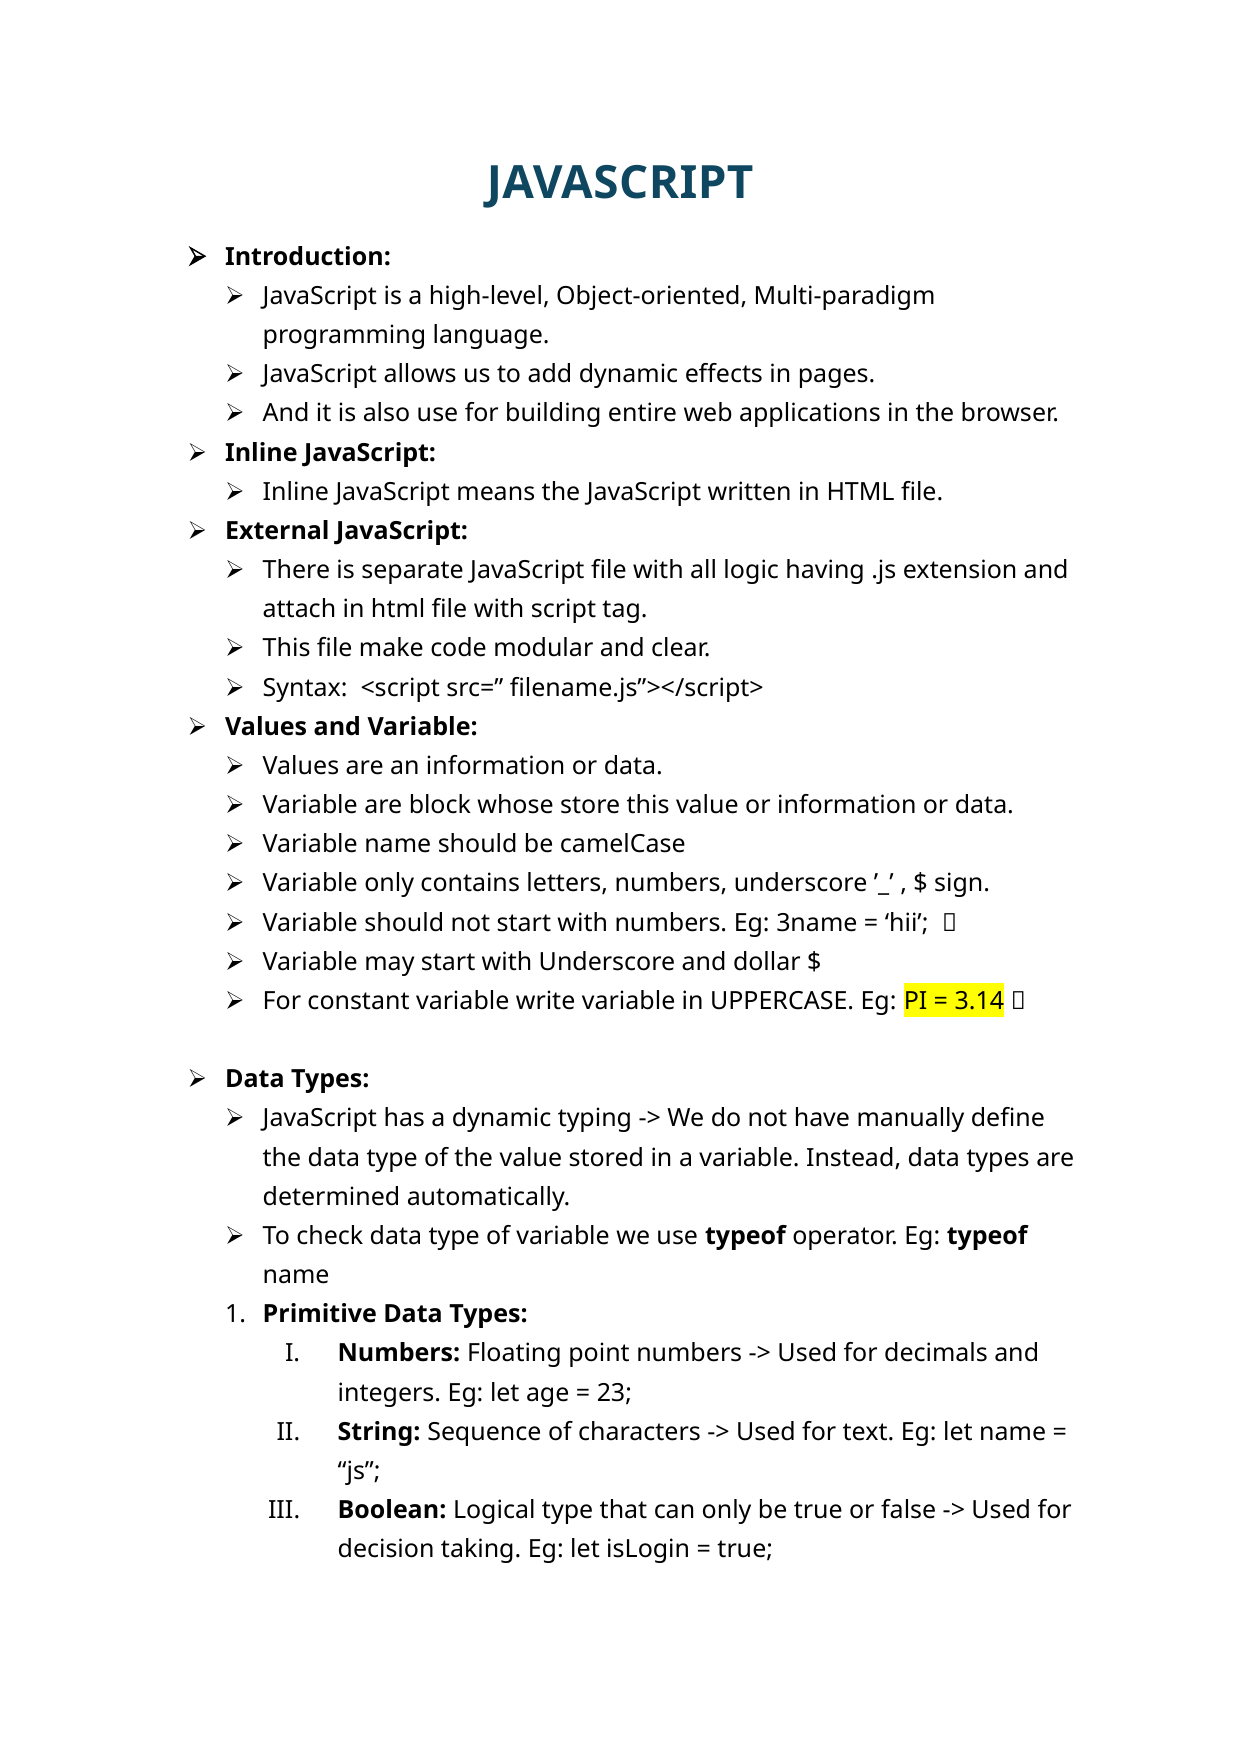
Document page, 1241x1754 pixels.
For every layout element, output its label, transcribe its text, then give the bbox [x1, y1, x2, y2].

list Syntax: <script src=” filename.js”></script> [225, 669, 1090, 703]
list Values are an information or data. [225, 747, 1090, 782]
list Variable may start with Underscore and dollar $ [225, 943, 1090, 977]
list And it is also use for building entire web applications in the browser. [225, 395, 1090, 429]
list Introduction: [187, 238, 1090, 272]
list Values and Variable: [187, 708, 1090, 742]
list Inline JavaScript means the JavaScript written in HTML file. [225, 473, 1090, 507]
list For constant variable write variable in UPPERCASE. Eg: PI = 3.14 ✅ [225, 982, 1090, 1017]
list External JavaScript: [187, 512, 1090, 547]
list Variable name should be camelCase [225, 826, 1090, 860]
list Variable should not start with numbers. Eg: 3name = ‘hii’; ❌ [225, 904, 1090, 938]
list Data Types: [187, 1061, 1090, 1095]
list Boolean: Logical type that can only be true or false -> Used for decision taking. Eg: let isLogin = true; [300, 1492, 1090, 1565]
list Inline JavaScript: [187, 434, 1090, 468]
list JavaScript is a high-level, Object-oriented, Multi-paradigm programming language. [225, 277, 1090, 351]
list JavaScript allows us to add dynamic effects in pages. [225, 356, 1090, 390]
list Variable are block whose store this value or information or data. [225, 787, 1090, 821]
list There is separate JavaScript file with all logic having .js extension and attach in html file with script tag. [225, 552, 1090, 625]
list JavaScript has a dynamic typing -> We do not have manually define the data type of the value stored in a variable. Instead, data types are determined automatically. [225, 1100, 1090, 1212]
list To check data type of variable we use typeof operator. Eg: typeof name [225, 1217, 1090, 1291]
text JAVASCRIPT [150, 150, 1090, 212]
list This file make code modular and clear. [225, 630, 1090, 664]
list Numbers: Floating point numbers -> Used for decimals and integers. Eg: let age = 23; [300, 1335, 1090, 1408]
list String: Sequence of characters -> Used for text. Eg: let name = “js”; [300, 1413, 1090, 1487]
list Variable only contains letters, numbers, underscore ’_’ , $ sign. [225, 865, 1090, 899]
list Primitive Data Types: [225, 1296, 1090, 1330]
